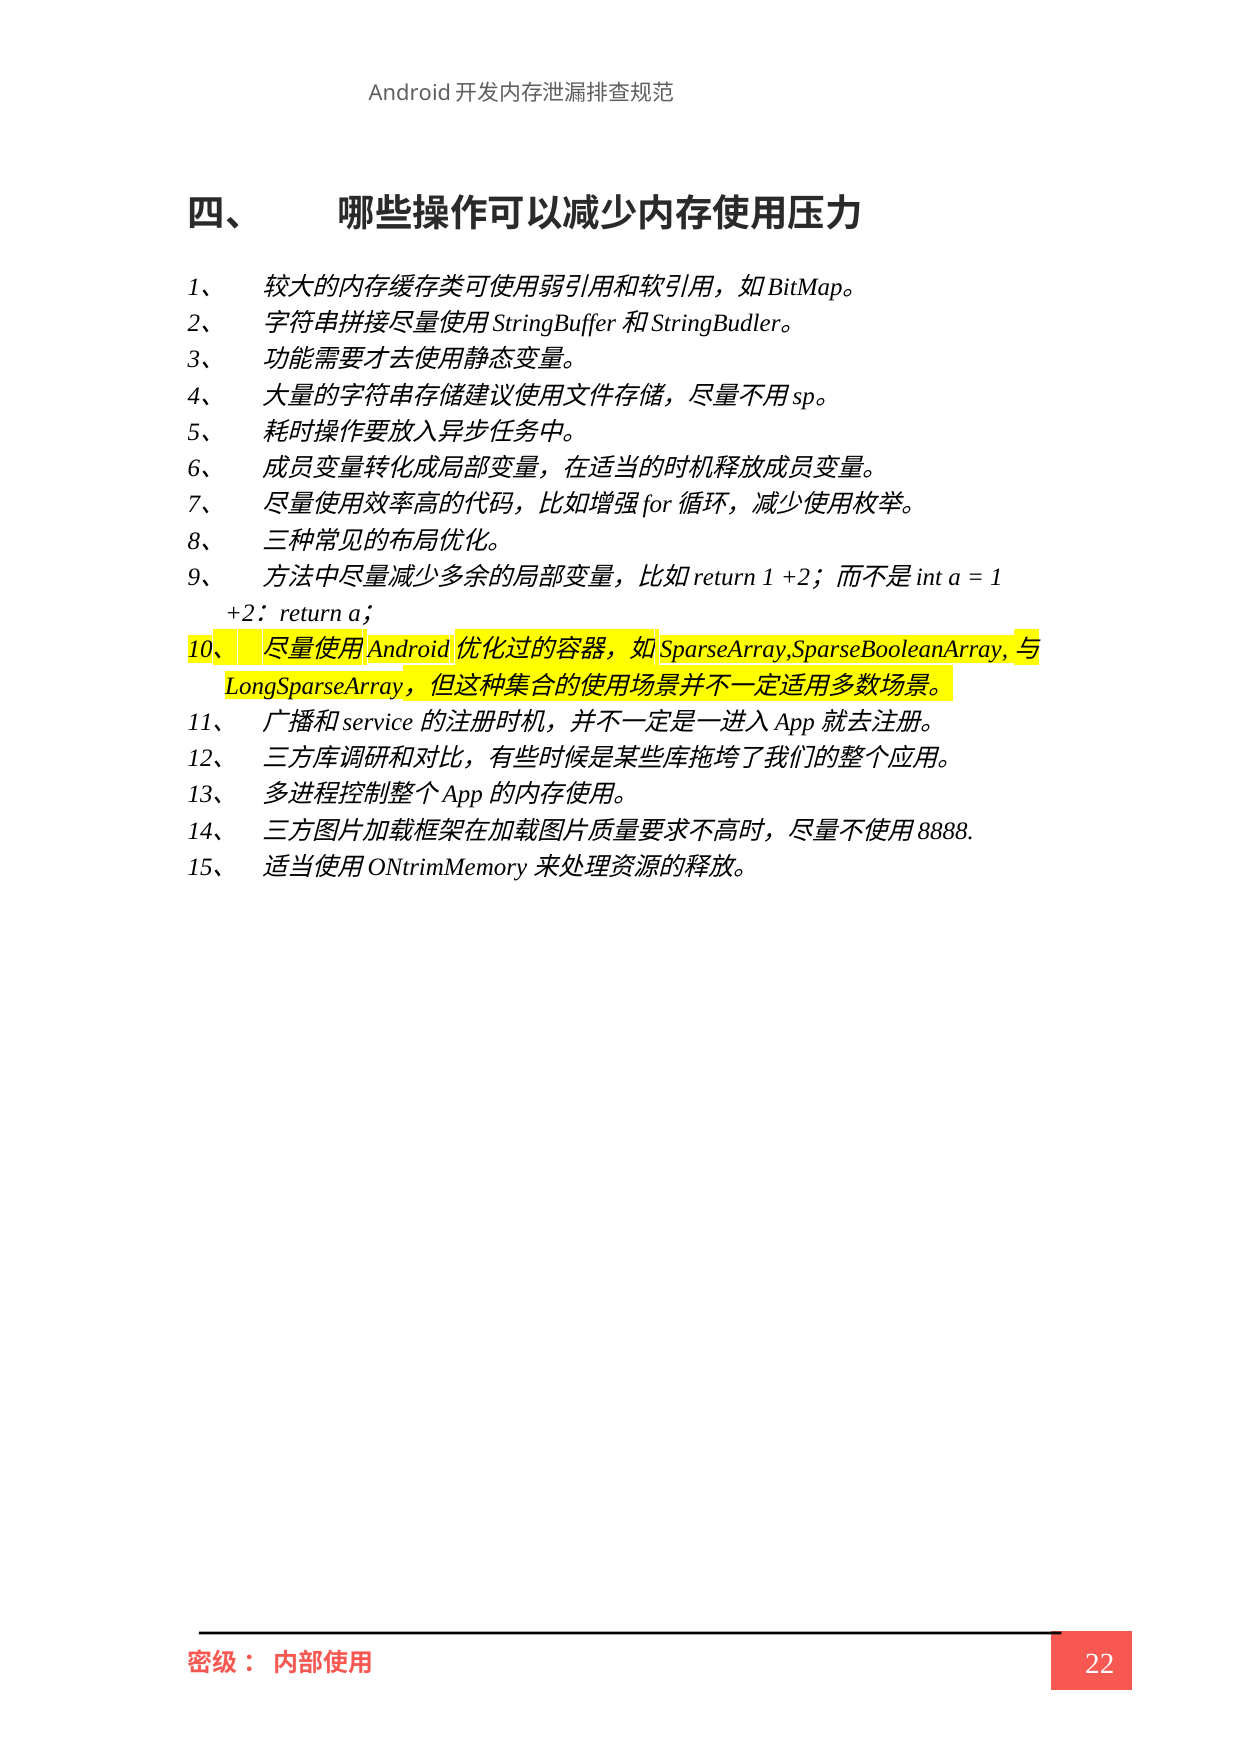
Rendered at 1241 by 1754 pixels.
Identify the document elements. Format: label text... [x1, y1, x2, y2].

list 多进程控制整个App的内存使用。 [187, 774, 1053, 810]
list 字符串拼接尽量使用StringBuffer和StringBudler。 [187, 303, 1053, 339]
list 三种常见的布局优化。 [187, 520, 1053, 556]
list 耗时操作要放入异步任务中。 [187, 411, 1053, 448]
subtitle 哪些操作可以减少内存使用压力 [187, 183, 1053, 237]
list 适当使用ONtrimMemory 来处理资源的释放。 [187, 846, 1053, 883]
list 成员变量转化成局部变量，在适当的时机释放成员变量。 [187, 448, 1053, 484]
list 三方库调研和对比，有些时候是某些库拖垮了我们的整个应用。 [187, 738, 1053, 774]
list 尽量使用效率高的代码，比如增强for循环，减少使用枚举。 [187, 484, 1053, 520]
list 大量的字符串存储建议使用文件存储，尽量不用sp。 [187, 375, 1053, 411]
list 较大的内存缓存类可使用弱引用和软引用，如BitMap。 [187, 266, 1053, 303]
list 尽量使用Android优化过的容器，如SparseArray,SparseBooleanArray, 与 LongSparseArray，但这种集合的使用场景并不一定适用多数场景。 [187, 629, 455, 701]
list 广播和service 的注册时机，并不一定是一进入App就去注册。 [187, 701, 1053, 738]
list 方法中尽量减少多余的局部变量，比如 return 1 +2；而不是 int a = 1 +2：return a； [187, 556, 1053, 629]
list 功能需要才去使用静态变量。 [187, 339, 1053, 375]
list 三方图片加载框架在加载图片质量要求不高时，尽量不使用8888. [187, 810, 1053, 846]
list 尽量使用Android优化过的容器，如SparseArray,SparseBooleanArray, 与 LongSparseArray，但这种集合的使用场景并不一定适用多数场景。 [659, 629, 1053, 701]
